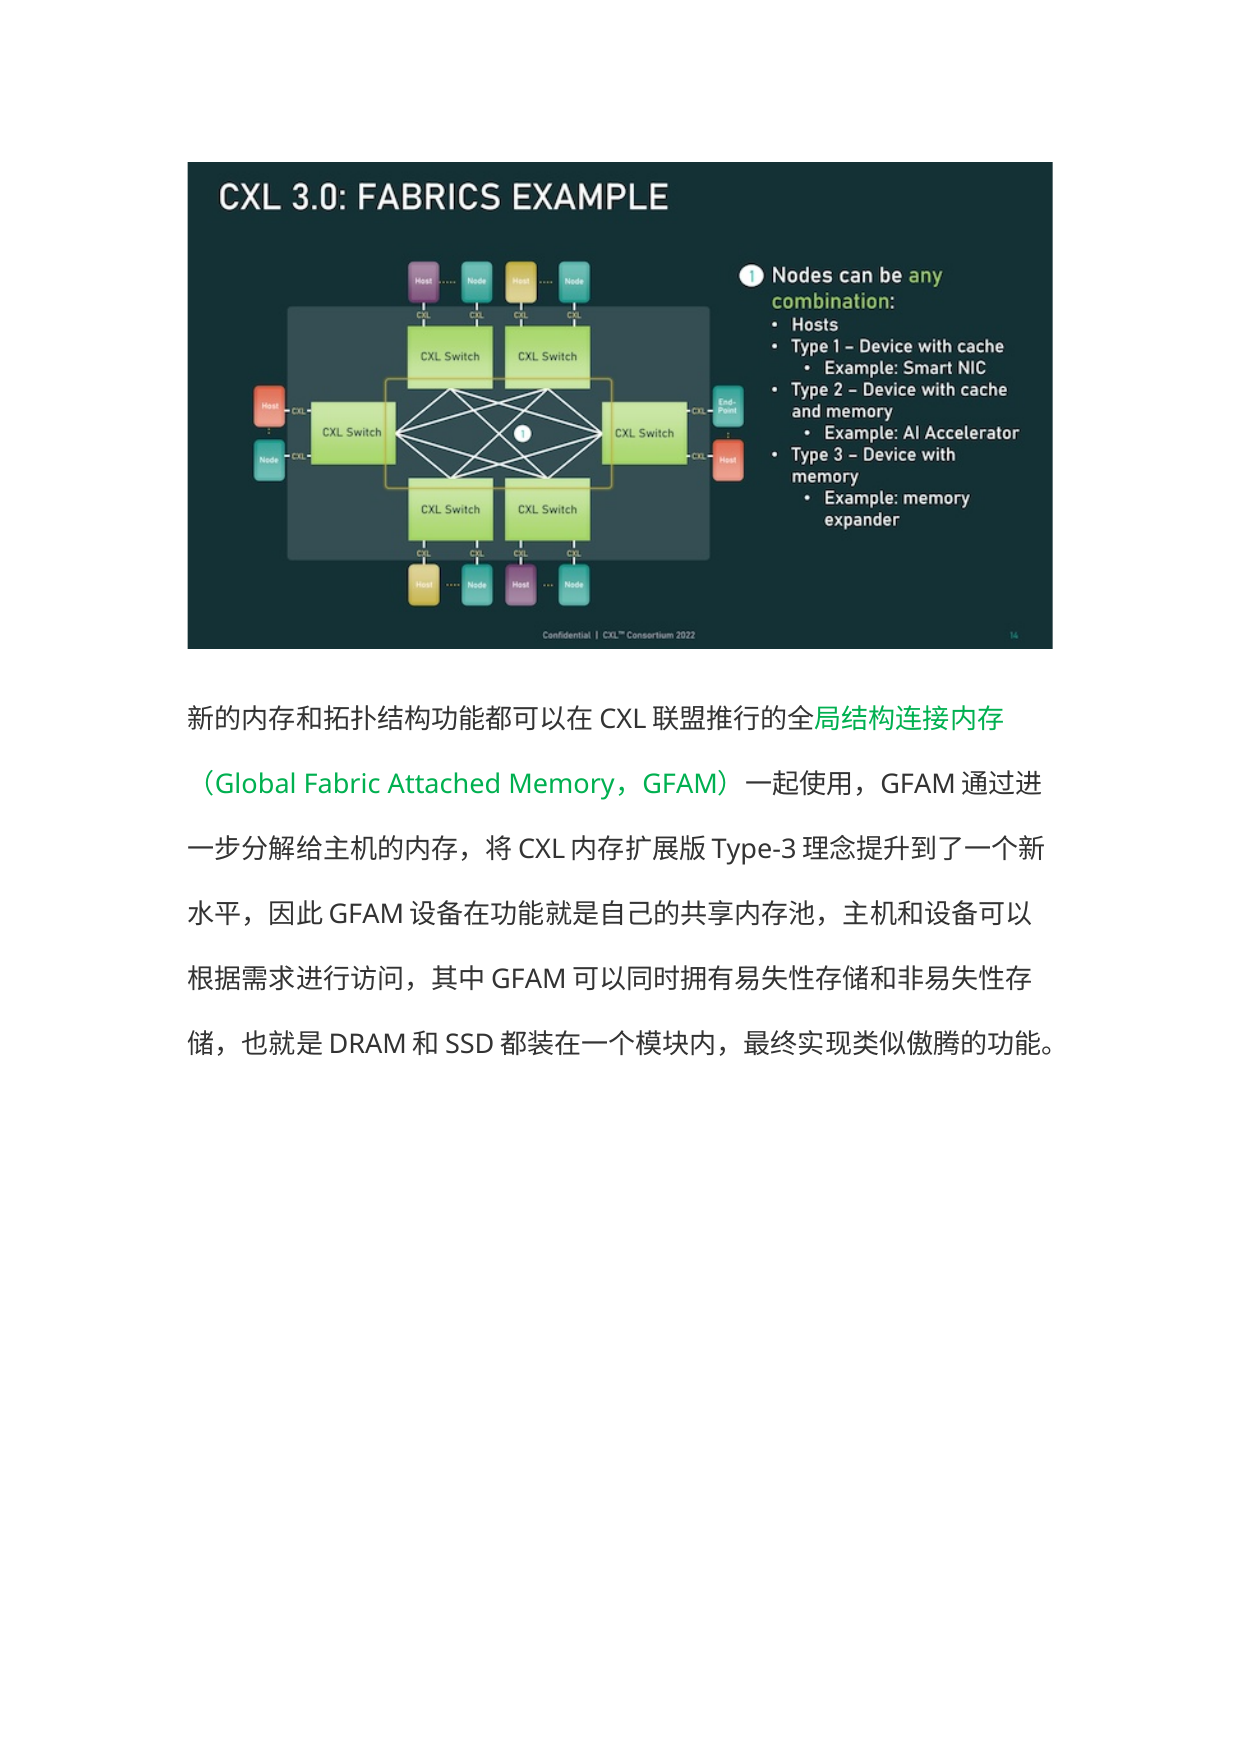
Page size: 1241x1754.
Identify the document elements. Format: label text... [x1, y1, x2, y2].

picture [187, 162, 1053, 649]
text 新的内存和拓扑结构功能都可以在CXL联盟推行的全局结构连接内存（Global Fabric Attached Memory，GFAM）一起使用，GFAM通过进一步分解给主机的内存，将CXL内存扩展版Type-3理念提升到了一个新水平，因此GFAM设备在功能就是自己的共享内存池，主机和设备可以根据需求进行访问，其中GFAM可以同时拥有易失性存储和非易失性存储，也就是DRAM和SSD都装在一个模块内，最终实现类似傲腾的功能。 [187, 684, 1053, 1074]
